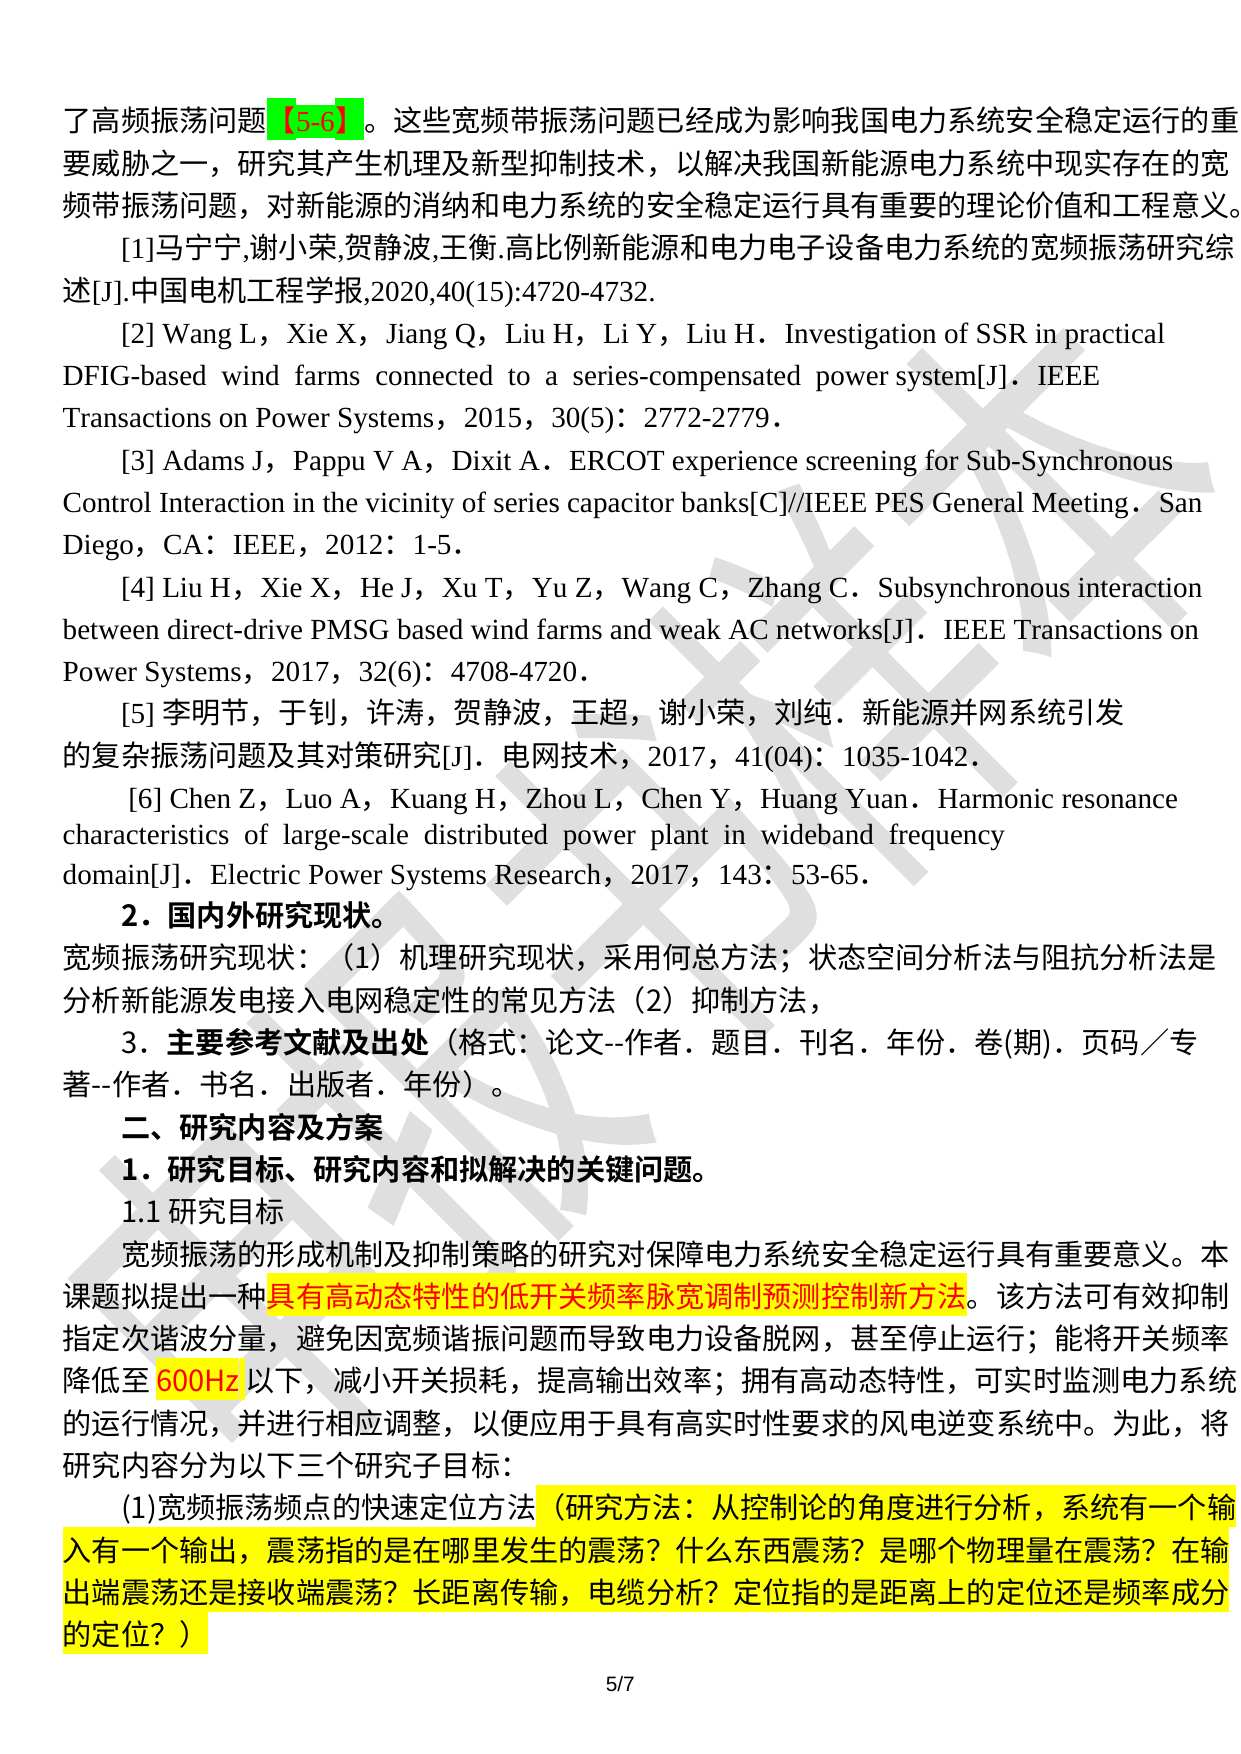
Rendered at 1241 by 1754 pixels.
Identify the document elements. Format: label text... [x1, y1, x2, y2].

text 宽频振荡研究现状：（1）机理研究现状，采用何总方法；状态空间分析法与阻抗分析法是分析新能源发电接入电网稳定性的常见方法（2）抑制方法， [62, 935, 1240, 1019]
list 研究内容及方案 [62, 1104, 1240, 1146]
list 研究目标、研究内容和拟解决的关键问题。 [62, 1146, 1240, 1189]
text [62, 98, 1240, 225]
list 国内外研究现状。 [62, 893, 1240, 935]
list 主要参考文献及出处（格式：论文--作者．题目．刊名．年份．卷(期)．页码／专著--作者．书名．出版者．年份）。 [62, 1019, 1240, 1104]
text (1)宽频振荡频点的快速定位方法（研究方法：从控制论的角度进行分析，系统有一个输入有一个输出，震荡指的是在哪里发生的震荡？什么东西震荡？是哪个物理量在震荡？在输出端震荡还是接收端震荡？长距离传输，电缆分析？定位指的是距离上的定位还是频率成分的定位？） [62, 1485, 536, 1654]
text [6] Chen Z，Luo A，Kuang H，Zhou L，Chen Y，Huang Yuan．Harmonic resonance characteristics of large-scale distributed power plant in wideband frequency domain[J]．Electric Power Systems Research，2017，143：53-65． [62, 774, 1240, 893]
text (1)宽频振荡频点的快速定位方法（研究方法：从控制论的角度进行分析，系统有一个输入有一个输出，震荡指的是在哪里发生的震荡？什么东西震荡？是哪个物理量在震荡？在输出端震荡还是接收端震荡？长距离传输，电缆分析？定位指的是距离上的定位还是频率成分的定位？） [208, 1485, 1240, 1654]
text [2] Wang L，Xie X，Jiang Q，Liu H，Li Y，Liu H．Investigation of SSR in practical DFIG-based wind farms connected to a series-compensated power system[J]．IEEE Transactions on Power Systems，2015，30(5)：2772-2779． [62, 309, 1240, 436]
text 宽频振荡的形成机制及抑制策略的研究对保障电力系统安全稳定运行具有重要意义。本课题拟提出一种具有高动态特性的低开关频率脉宽调制预测控制新方法。该方法可有效抑制指定次谐波分量，避免因宽频谐振问题而导致电力设备脱网，甚至停止运行；能将开关频率降低至600Hz以下，减小开关损耗，提高输出效率；拥有高动态特性，可实时监测电力系统的运行情况，并进行相应调整，以便应用于具有高实时性要求的风电逆变系统中。为此，将研究内容分为以下三个研究子目标： [62, 1231, 1240, 1485]
text [1]马宁宁,谢小荣,贺静波,王衡.高比例新能源和电力电子设备电力系统的宽频振荡研究综述[J].中国电机工程学报,2020,40(15):4720-4732. [62, 225, 1240, 309]
text 1.1 研究目标 [62, 1189, 1240, 1231]
text 的复杂振荡问题及其对策研究[J]．电网技术，2017，41(04)：1035-1042． [62, 732, 1240, 774]
text [3] Adams J，Pappu V A，Dixit A．ERCOT experience screening for Sub-Synchronous Control Interaction in the vicinity of series capacitor banks[C]//IEEE PES General Meeting．San Diego，CA：IEEE，2012：1-5． [62, 436, 1240, 563]
text [4] Liu H，Xie X，He J，Xu T，Yu Z，Wang C，Zhang C．Subsynchronous interaction between direct-drive PMSG based wind farms and weak AC networks[J]．IEEE Transactions on Power Systems，2017，32(6)：4708-4720． [62, 563, 1240, 690]
text [5] 李明节，于钊，许涛，贺静波，王超，谢小荣，刘纯．新能源并网系统引发 [62, 690, 1240, 732]
